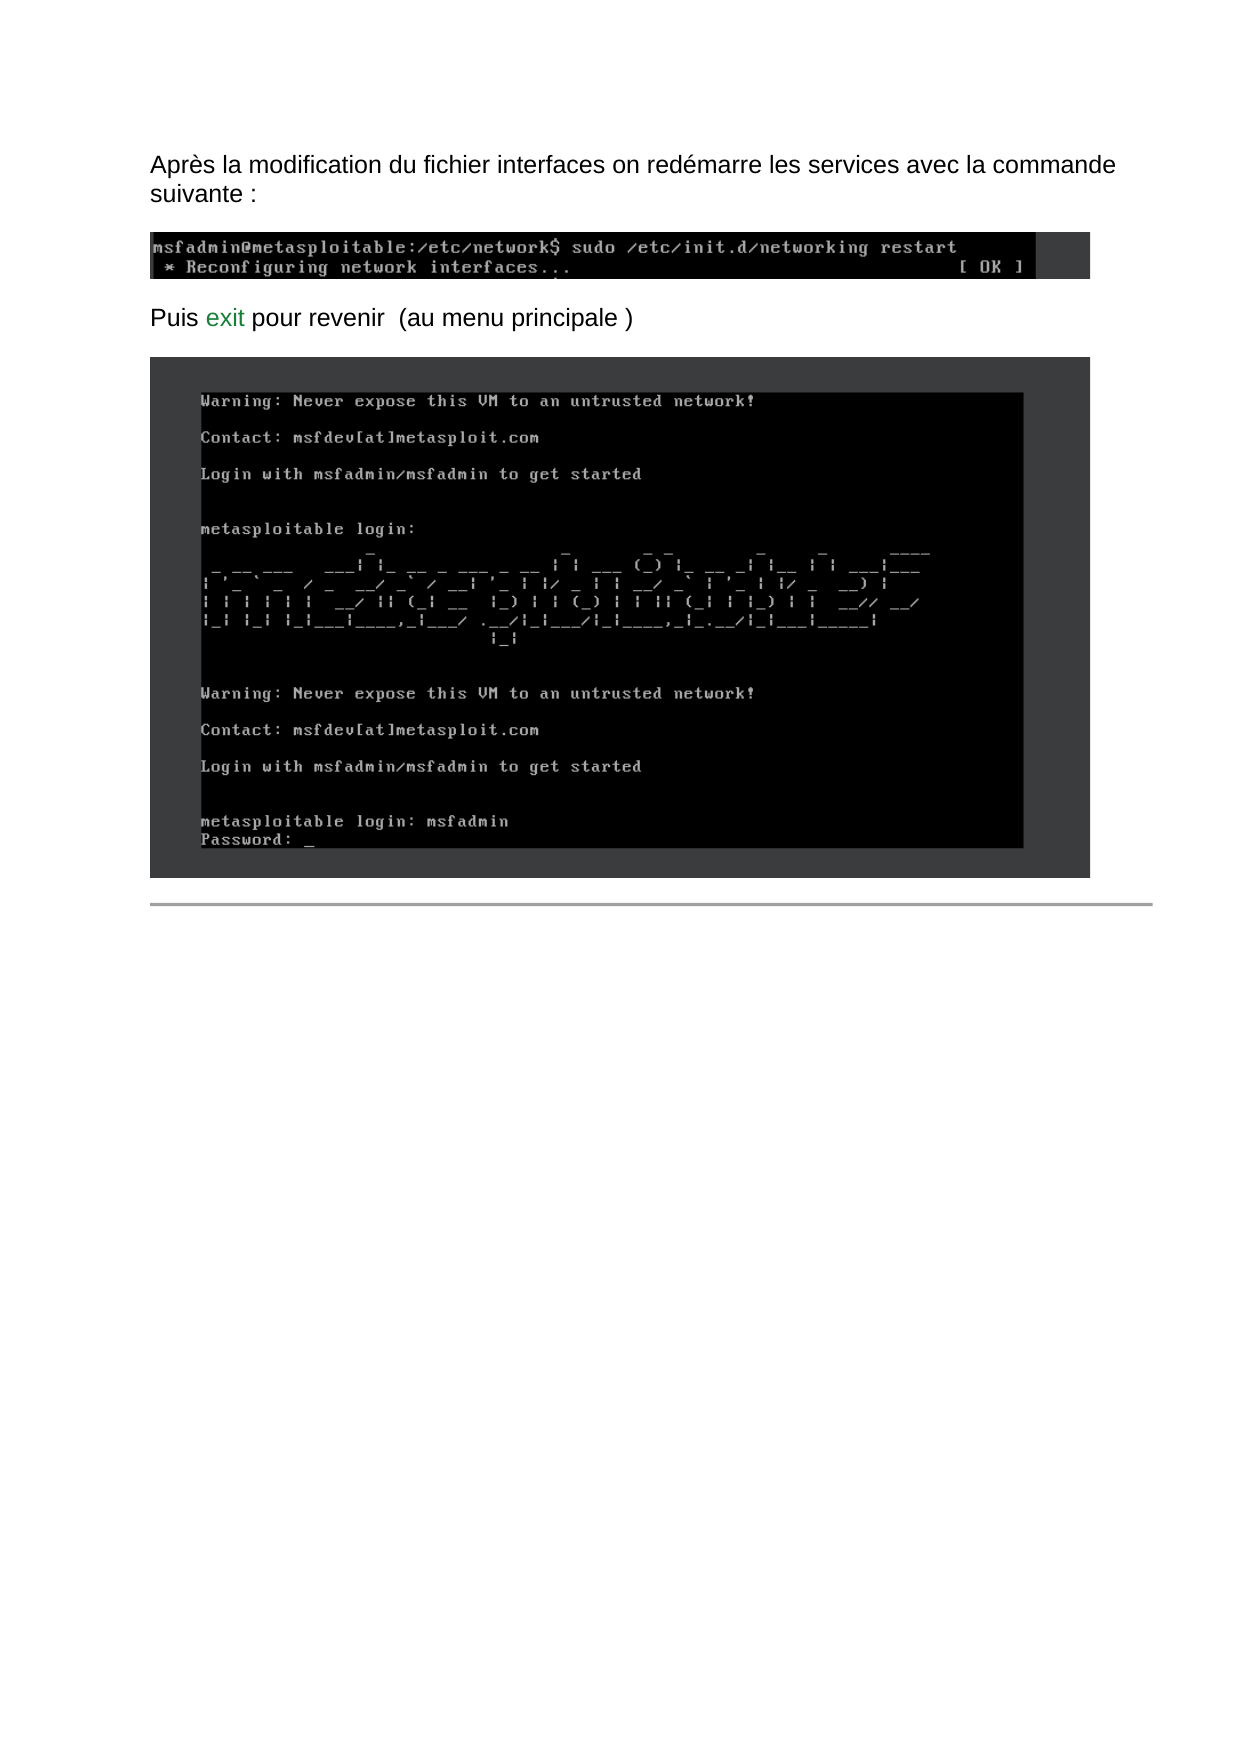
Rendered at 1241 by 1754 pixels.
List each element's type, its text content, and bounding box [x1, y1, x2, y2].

text Après la modification du fichier interfaces on redémarre les services avec la commande suivante : [150, 150, 1153, 207]
text Puis exit pour revenir (au menu principale ) [150, 303, 1153, 332]
picture [150, 357, 1091, 878]
picture [150, 232, 1091, 279]
